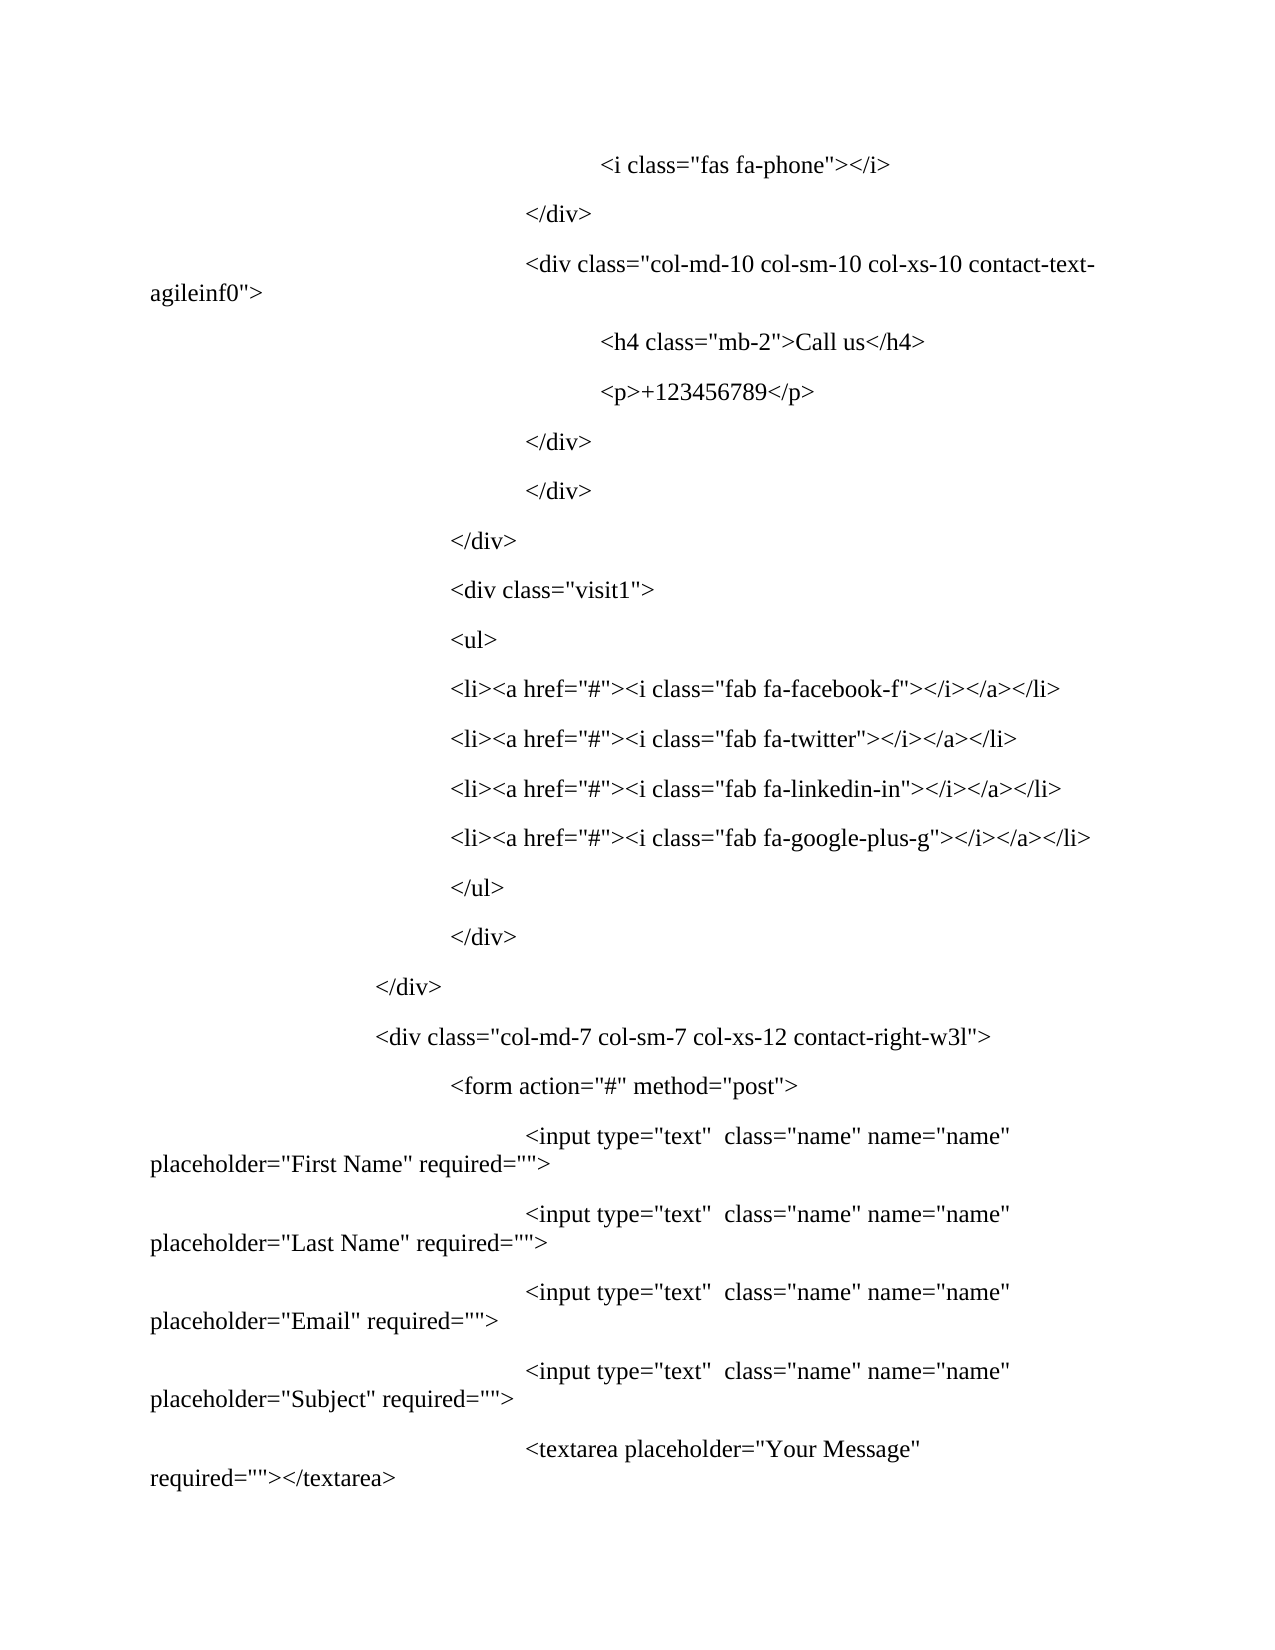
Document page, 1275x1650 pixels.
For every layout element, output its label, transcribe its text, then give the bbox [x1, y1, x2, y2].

text </div> [150, 199, 1125, 228]
text <textarea placeholder="Your Message" required=""></textarea> [150, 1434, 1125, 1492]
text <input type="text" class="name" name="name" placeholder="Email" required=""> [150, 1277, 1125, 1335]
text <input type="text" class="name" name="name" placeholder="First Name" required=""> [150, 1121, 1125, 1178]
text </ul> [150, 873, 1125, 902]
text </div> [150, 476, 1125, 505]
text </div> [150, 972, 1125, 1001]
text </div> [150, 526, 1125, 554]
text <div class="visit1"> [150, 575, 1125, 604]
text <input type="text" class="name" name="name" placeholder="Last Name" required=""> [150, 1199, 1125, 1257]
text <div class="col-md-7 col-sm-7 col-xs-12 contact-right-w3l"> [150, 1022, 1125, 1050]
text </div> [150, 427, 1125, 455]
text <li><a href="#"><i class="fab fa-linkedin-in"></i></a></li> [150, 774, 1125, 802]
text <i class="fas fa-phone"></i> [150, 150, 1125, 179]
text <li><a href="#"><i class="fab fa-google-plus-g"></i></a></li> [150, 823, 1125, 852]
text <p>+123456789</p> [150, 377, 1125, 406]
text <li><a href="#"><i class="fab fa-twitter"></i></a></li> [150, 724, 1125, 753]
text <h4 class="mb-2">Call us</h4> [150, 327, 1125, 356]
text <li><a href="#"><i class="fab fa-facebook-f"></i></a></li> [150, 674, 1125, 703]
text <ul> [150, 625, 1125, 654]
text <form action="#" method="post"> [150, 1071, 1125, 1100]
text </div> [150, 922, 1125, 951]
text <div class="col-md-10 col-sm-10 col-xs-10 contact-text-agileinf0"> [150, 249, 1125, 307]
text <input type="text" class="name" name="name" placeholder="Subject" required=""> [150, 1356, 1125, 1413]
